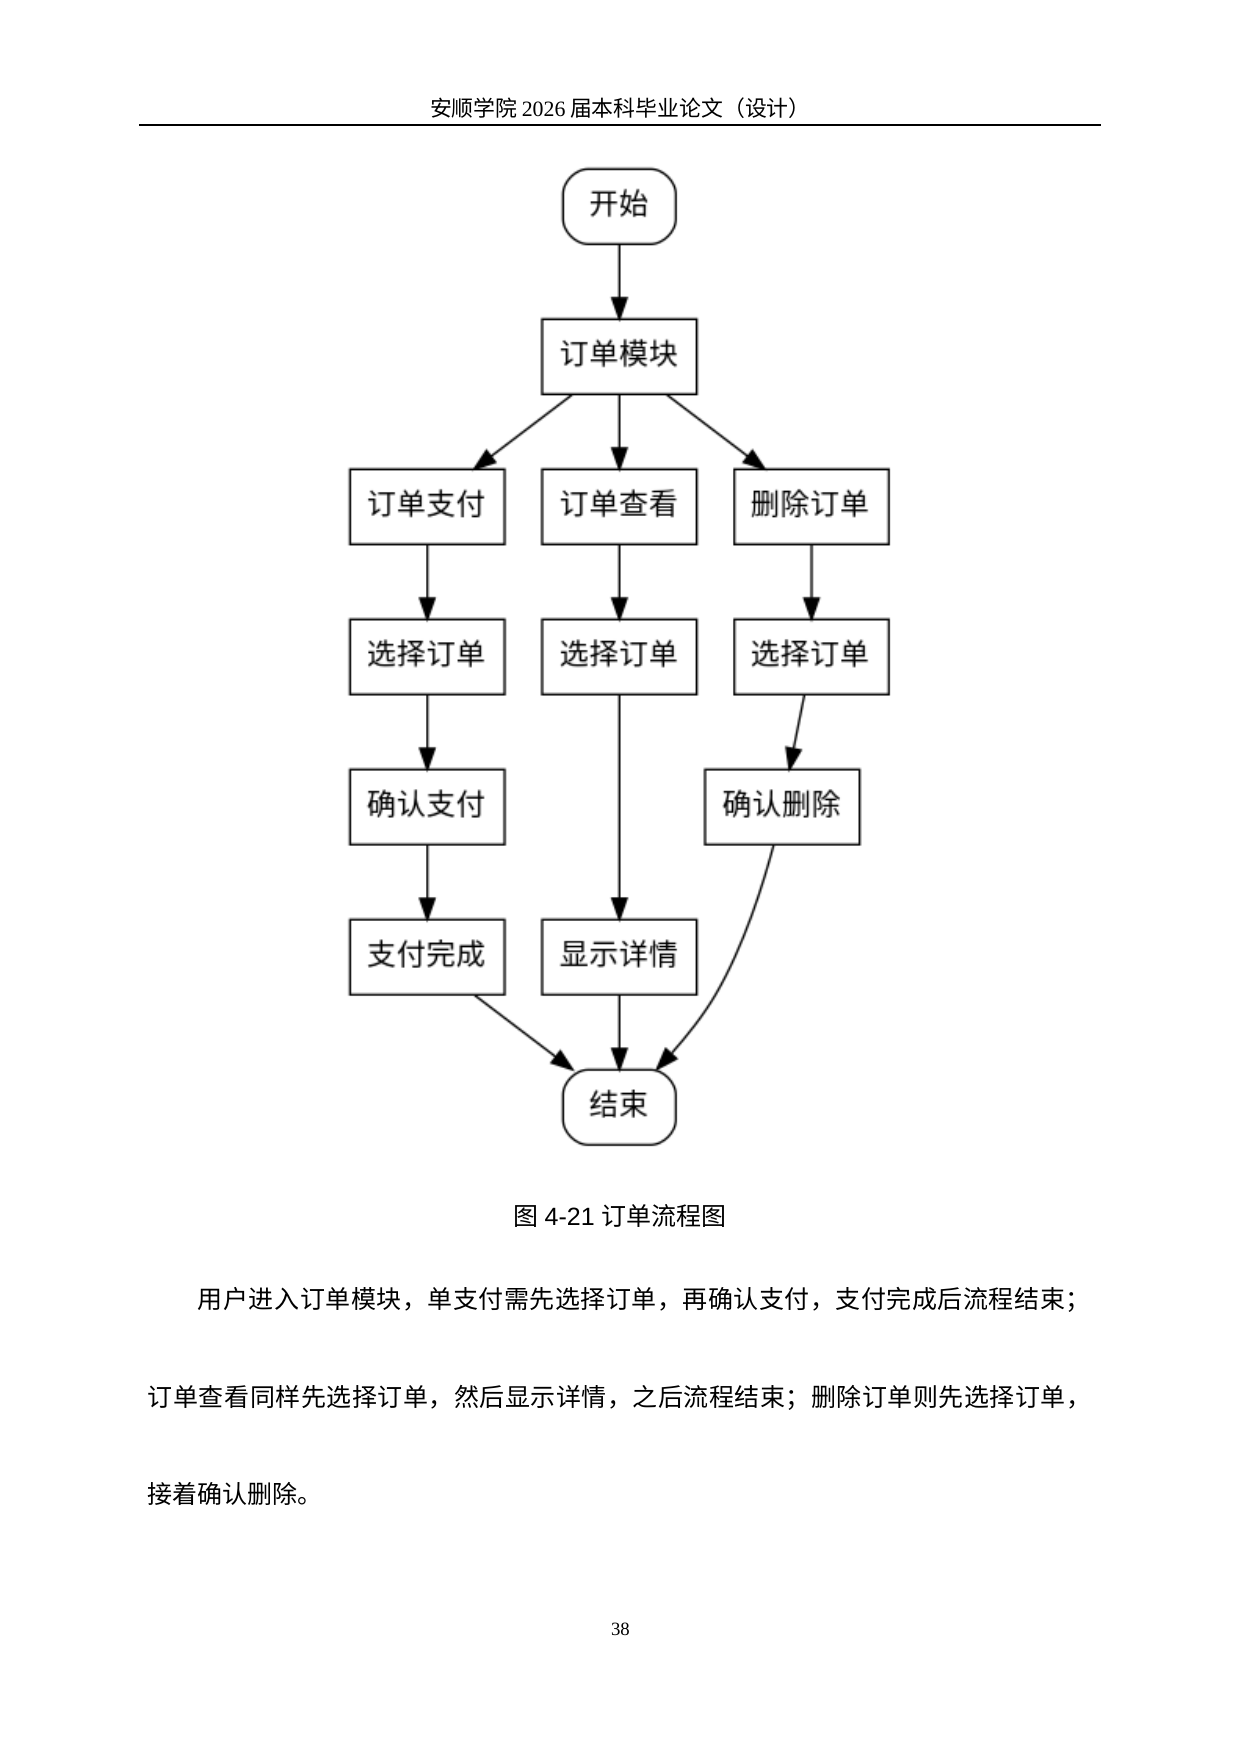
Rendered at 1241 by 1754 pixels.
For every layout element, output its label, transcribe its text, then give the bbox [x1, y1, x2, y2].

text 用户进入订单模块，单支付需先选择订单，再确认支付，支付完成后流程结束；订单查看同样先选择订单，然后显示详情，之后流程结束；删除订单则先选择订单，接着确认删除。 [148, 1265, 1092, 1525]
picture [342, 161, 898, 1154]
